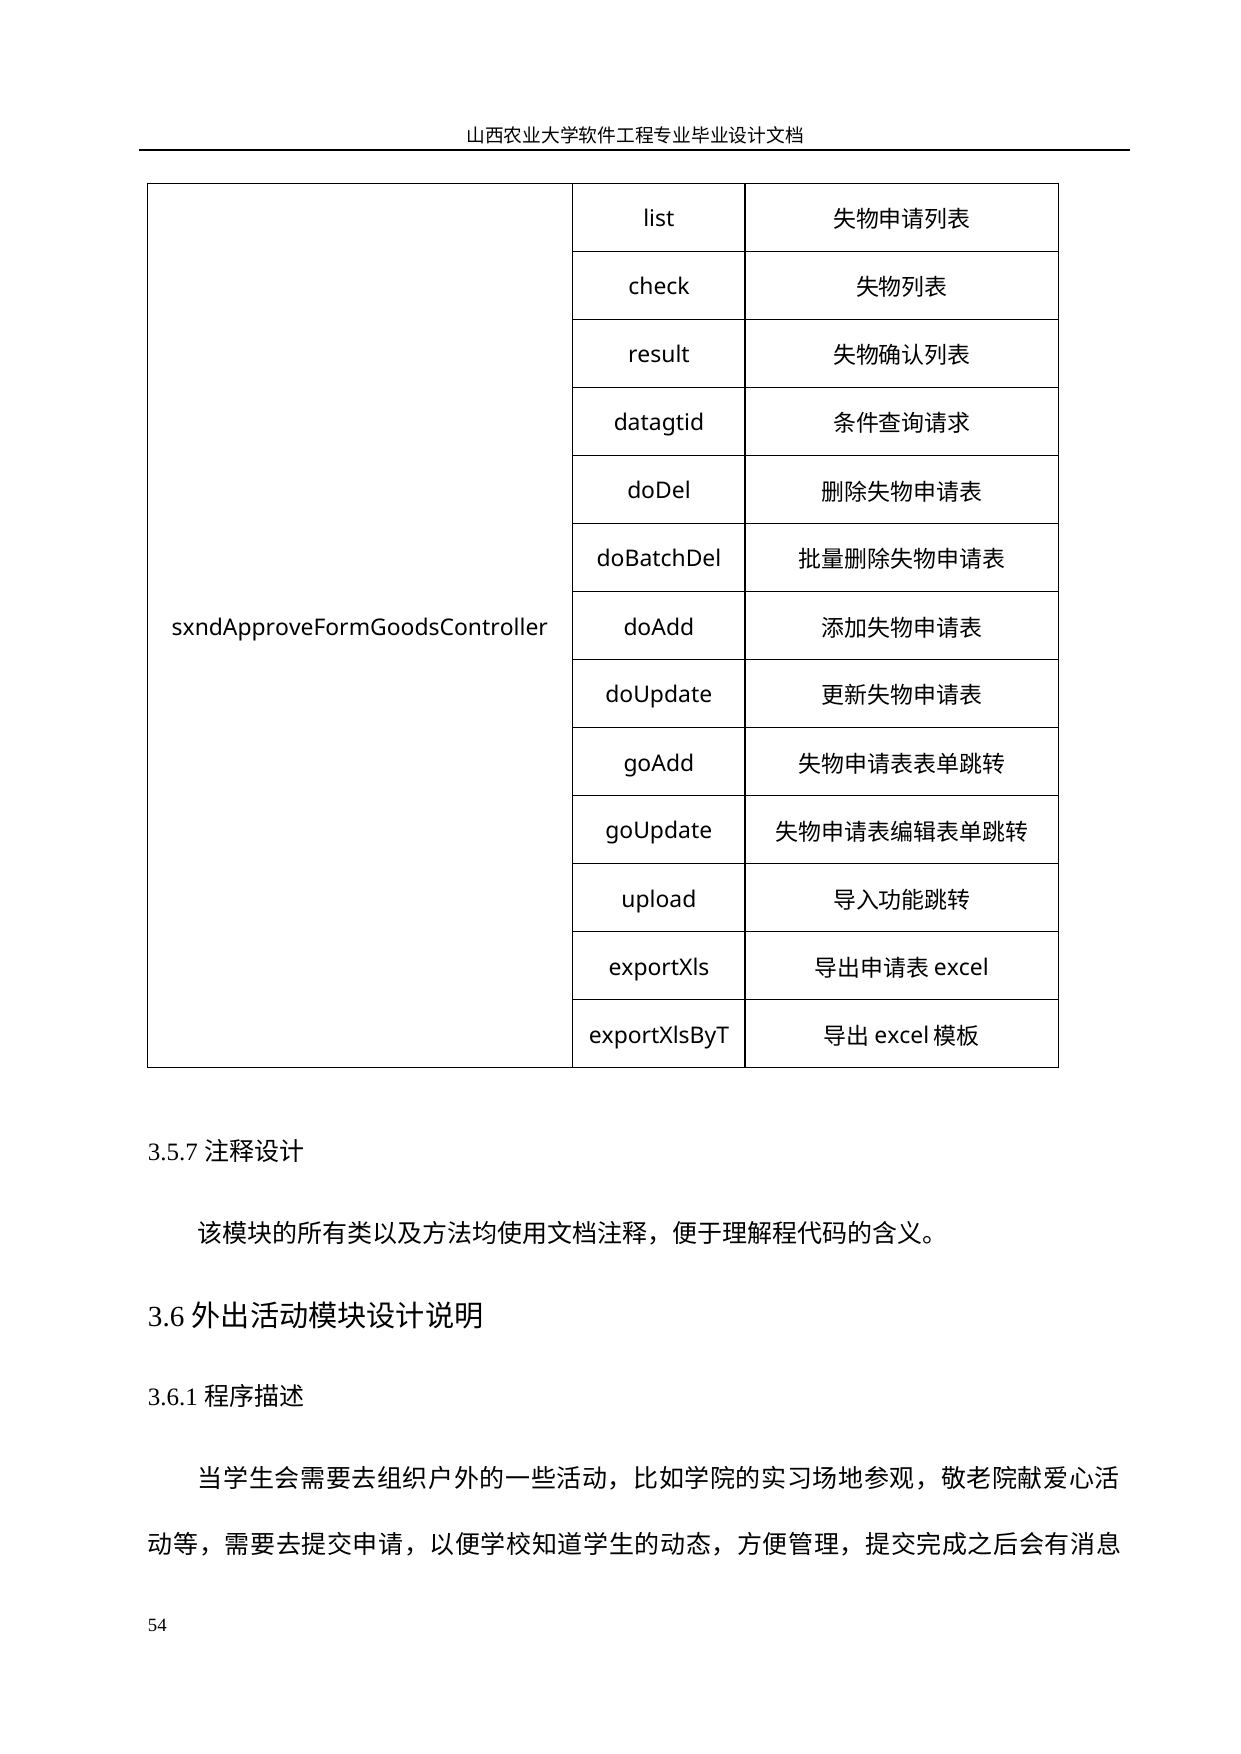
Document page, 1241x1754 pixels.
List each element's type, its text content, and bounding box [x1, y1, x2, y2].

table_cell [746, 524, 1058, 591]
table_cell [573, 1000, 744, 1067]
text 该模块的所有类以及方法均使用文档注释，便于理解程代码的含义。 [148, 1199, 1122, 1264]
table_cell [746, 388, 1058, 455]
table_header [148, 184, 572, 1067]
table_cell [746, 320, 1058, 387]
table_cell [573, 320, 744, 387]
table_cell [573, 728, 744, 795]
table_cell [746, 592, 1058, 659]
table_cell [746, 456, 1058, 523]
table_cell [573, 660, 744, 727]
subtitle 3.6 外出活动模块设计说明 [148, 1281, 1122, 1346]
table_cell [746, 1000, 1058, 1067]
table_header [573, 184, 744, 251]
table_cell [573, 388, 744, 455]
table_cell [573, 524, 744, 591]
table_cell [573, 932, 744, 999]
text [148, 1444, 1122, 1575]
subtitle 3.6.1 程序描述 [148, 1362, 1122, 1428]
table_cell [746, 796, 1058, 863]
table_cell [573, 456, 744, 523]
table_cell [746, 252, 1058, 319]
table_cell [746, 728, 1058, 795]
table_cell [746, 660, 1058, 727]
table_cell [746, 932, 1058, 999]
subtitle 3.5.7 注释设计 [148, 1117, 1122, 1182]
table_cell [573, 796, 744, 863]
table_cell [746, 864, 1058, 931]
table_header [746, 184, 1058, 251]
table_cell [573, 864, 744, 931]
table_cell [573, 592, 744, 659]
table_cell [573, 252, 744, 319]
